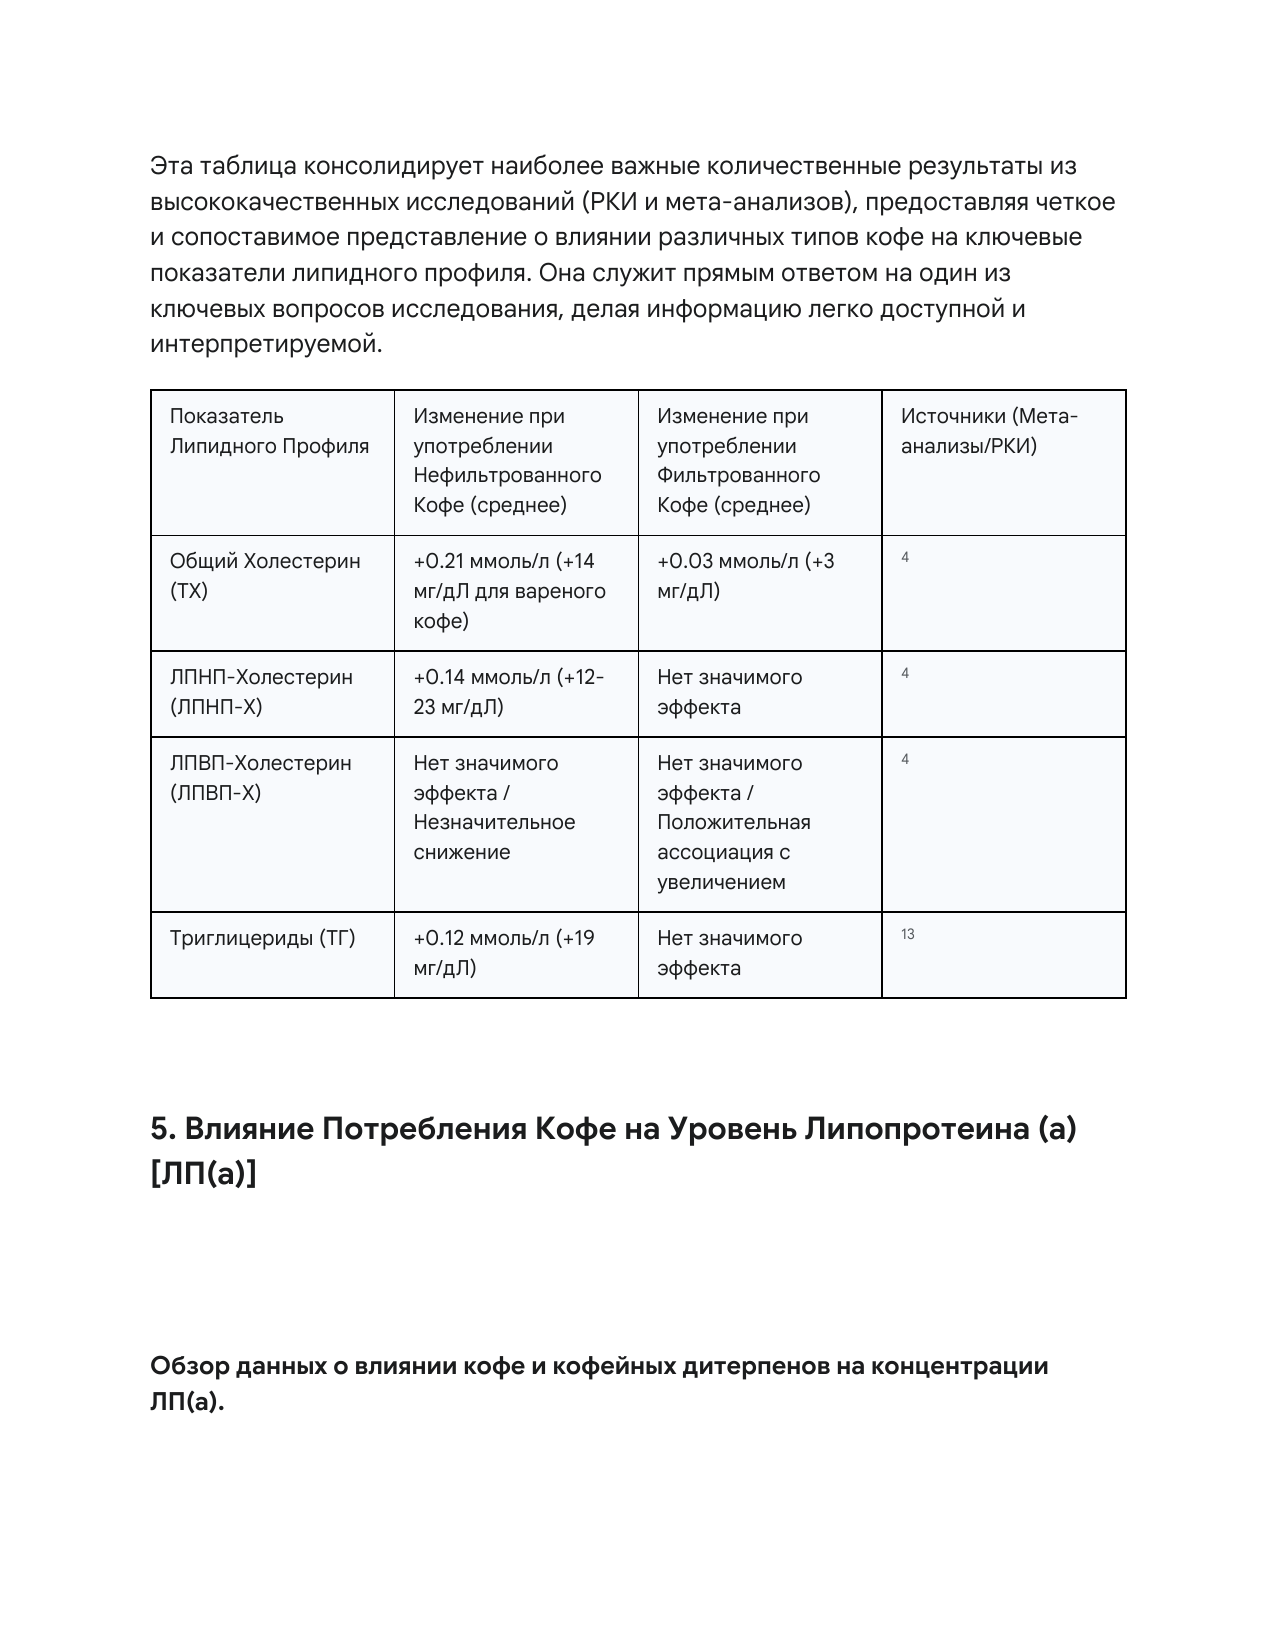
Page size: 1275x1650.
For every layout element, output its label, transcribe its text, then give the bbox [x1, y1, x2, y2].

table_cell +0.21 ммоль/л (+14 мг/дЛ для вареного кофе) [395, 536, 638, 650]
table_cell 4 [883, 652, 1125, 736]
table_header Изменение при употреблении Нефильтрованного Кофе (среднее) [395, 391, 638, 535]
table_header Источники (Мета-анализы/РКИ) [883, 391, 1125, 535]
table_cell Общий Холестерин (ТХ) [152, 536, 394, 650]
table_cell +0.12 ммоль/л (+19 мг/дЛ) [395, 913, 638, 997]
table_header Показатель Липидного Профиля [152, 391, 394, 535]
table_cell ЛПВП-Холестерин (ЛПВП-Х) [152, 738, 394, 911]
table_cell 4 [883, 738, 1125, 911]
table_cell 13 [883, 913, 1125, 997]
table_cell 4 [883, 536, 1125, 650]
table_header Изменение при употреблении Фильтрованного Кофе (среднее) [639, 391, 881, 535]
subtitle Обзор данных о влиянии кофе и кофейных дитерпенов на концентрации ЛП(а). [150, 1350, 1125, 1417]
subtitle 5. Влияние Потребления Кофе на Уровень Липопротеина (а) [ЛП(а)] [150, 1109, 1125, 1193]
table_cell +0.14 ммоль/л (+12-23 мг/дЛ) [395, 652, 638, 736]
table_cell Нет значимого эффекта [639, 913, 881, 997]
table_cell Триглицериды (ТГ) [152, 913, 394, 997]
table_cell Нет значимого эффекта / Положительная ассоциация с увеличением [639, 738, 881, 911]
table_cell Нет значимого эффекта / Незначительное снижение [395, 738, 638, 911]
table_cell Нет значимого эффекта [639, 652, 881, 736]
table_cell +0.03 ммоль/л (+3 мг/дЛ) [639, 536, 881, 650]
table_cell ЛПНП-Холестерин (ЛПНП-Х) [152, 652, 394, 736]
text Эта таблица консолидирует наиболее важные количественные результаты из высококачественных исследований (РКИ и мета-анализов), предоставляя четкое и сопоставимое представление о влиянии различных типов кофе на ключевые показатели липидного профиля. Она служит прямым ответом на один из ключевых вопросов исследования, делая информацию легко доступной и интерпретируемой. [150, 150, 1125, 360]
